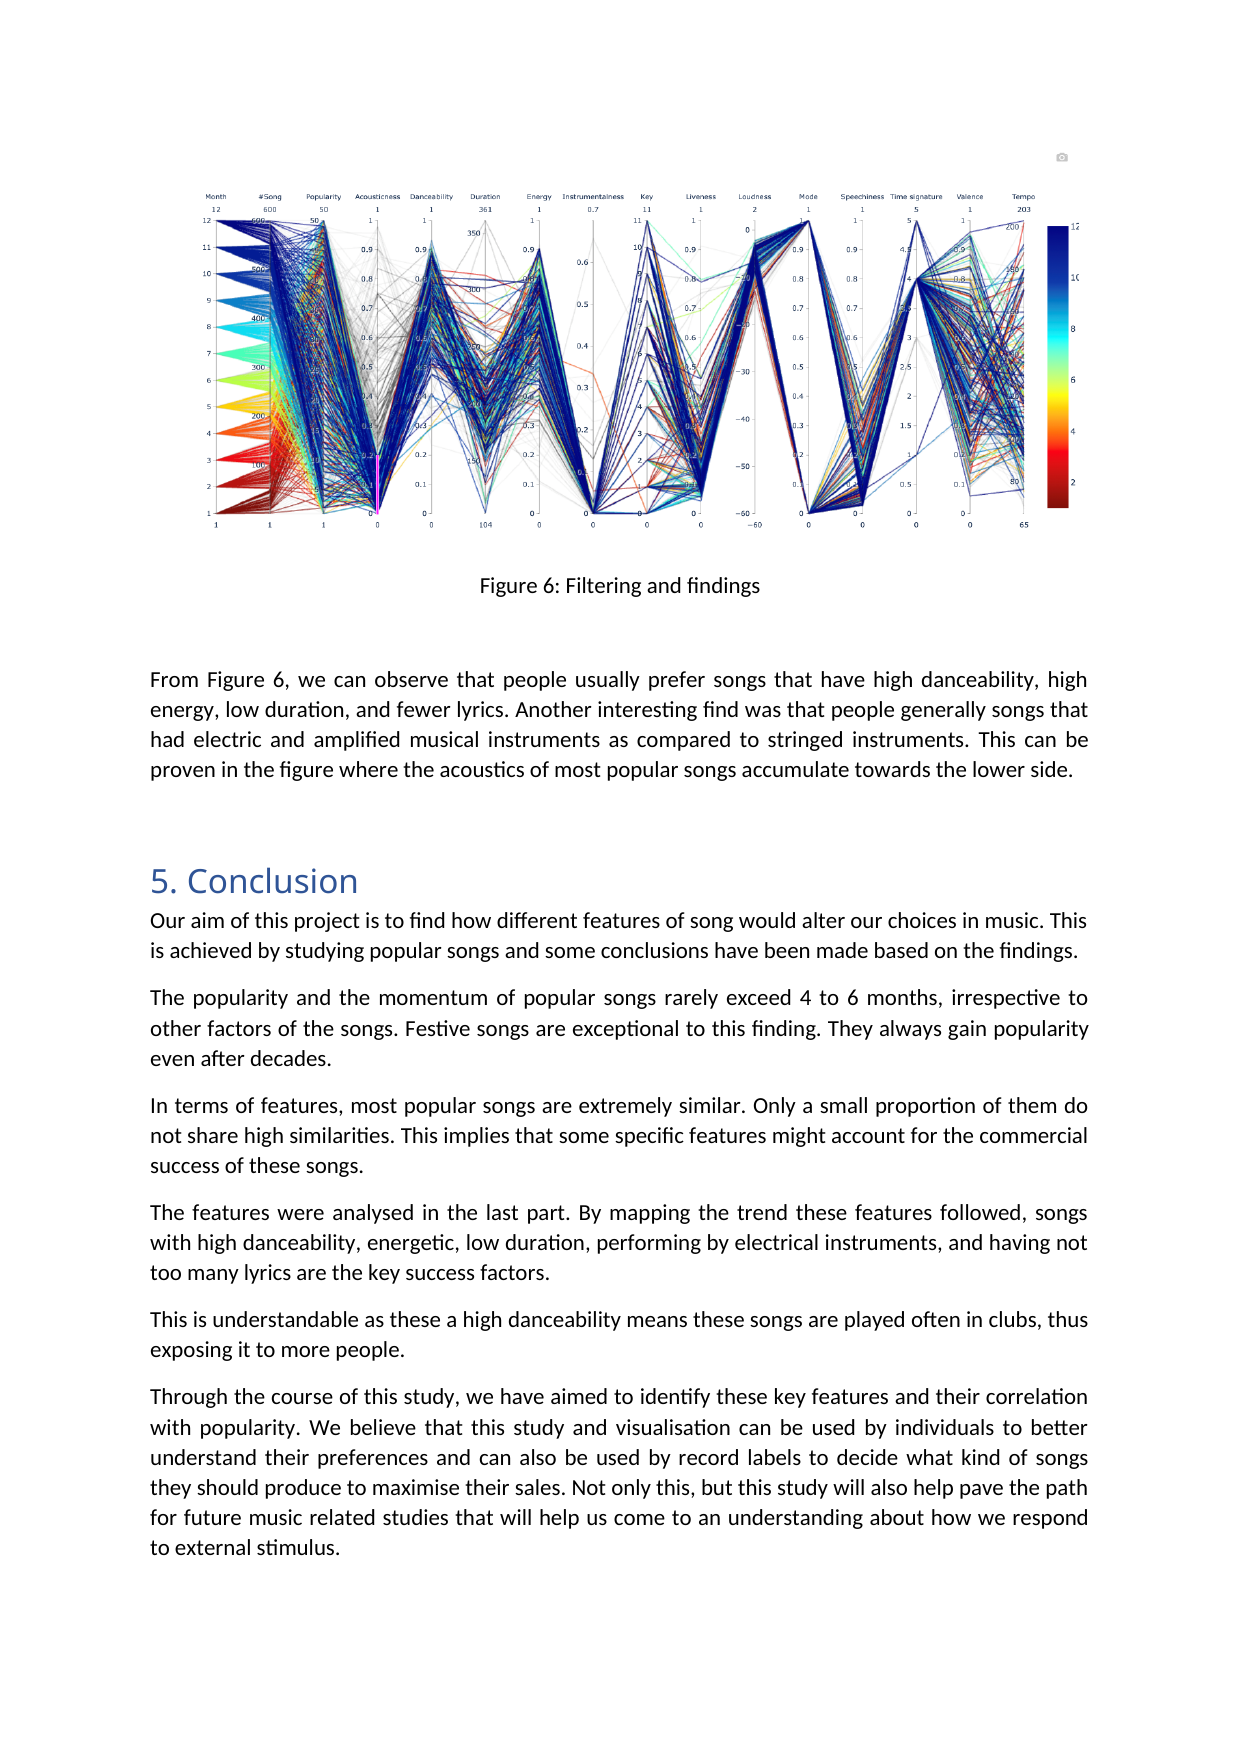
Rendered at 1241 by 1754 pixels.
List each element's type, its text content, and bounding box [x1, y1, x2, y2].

text The popularity and the momentum of popular songs rarely exceed 4 to 6 months, irrespective to other factors of the songs. Festive songs are exceptional to this finding. They always gain popularity even after decades. [150, 983, 1090, 1072]
text Through the course of this study, we have aimed to identify these key features and their correlation with popularity. We believe that this study and visualisation can be used by individuals to better understand their preferences and can also be used by record labels to decide what kind of songs they should produce to maximise their sales. Not only this, but this study will also help pave the path for future music related studies that will help us come to an understanding about how we respond to external stimulus. [150, 1382, 1090, 1561]
text From Figure 6, we can observe that people usually prefer songs that have high danceability, high energy, low duration, and fewer lyrics. Another interesting find was that people generally songs that had electric and amplified musical instruments as compared to stringed instruments. This can be proven in the figure where the acoustics of most popular songs accumulate towards the lower side. [150, 665, 1090, 783]
text This is understandable as these a high danceability means these songs are played often in clubs, thus exposing it to more people. [150, 1305, 1090, 1363]
picture [161, 150, 1079, 569]
subtitle 5. Conclusion [150, 857, 1090, 903]
text The features were analysed in the last part. By mapping the trend these features followed, songs with high danceability, energetic, low duration, performing by electrical instruments, and having not too many lyrics are the key success factors. [150, 1198, 1090, 1286]
text In terms of features, most popular songs are extremely similar. Only a small proportion of them do not share high similarities. This implies that some specific features might account for the commercial success of these songs. [150, 1091, 1090, 1179]
text Our aim of this project is to find how different features of song would alter our choices in music. This is achieved by studying popular songs and some conclusions have been made based on the findings. [150, 906, 1090, 964]
